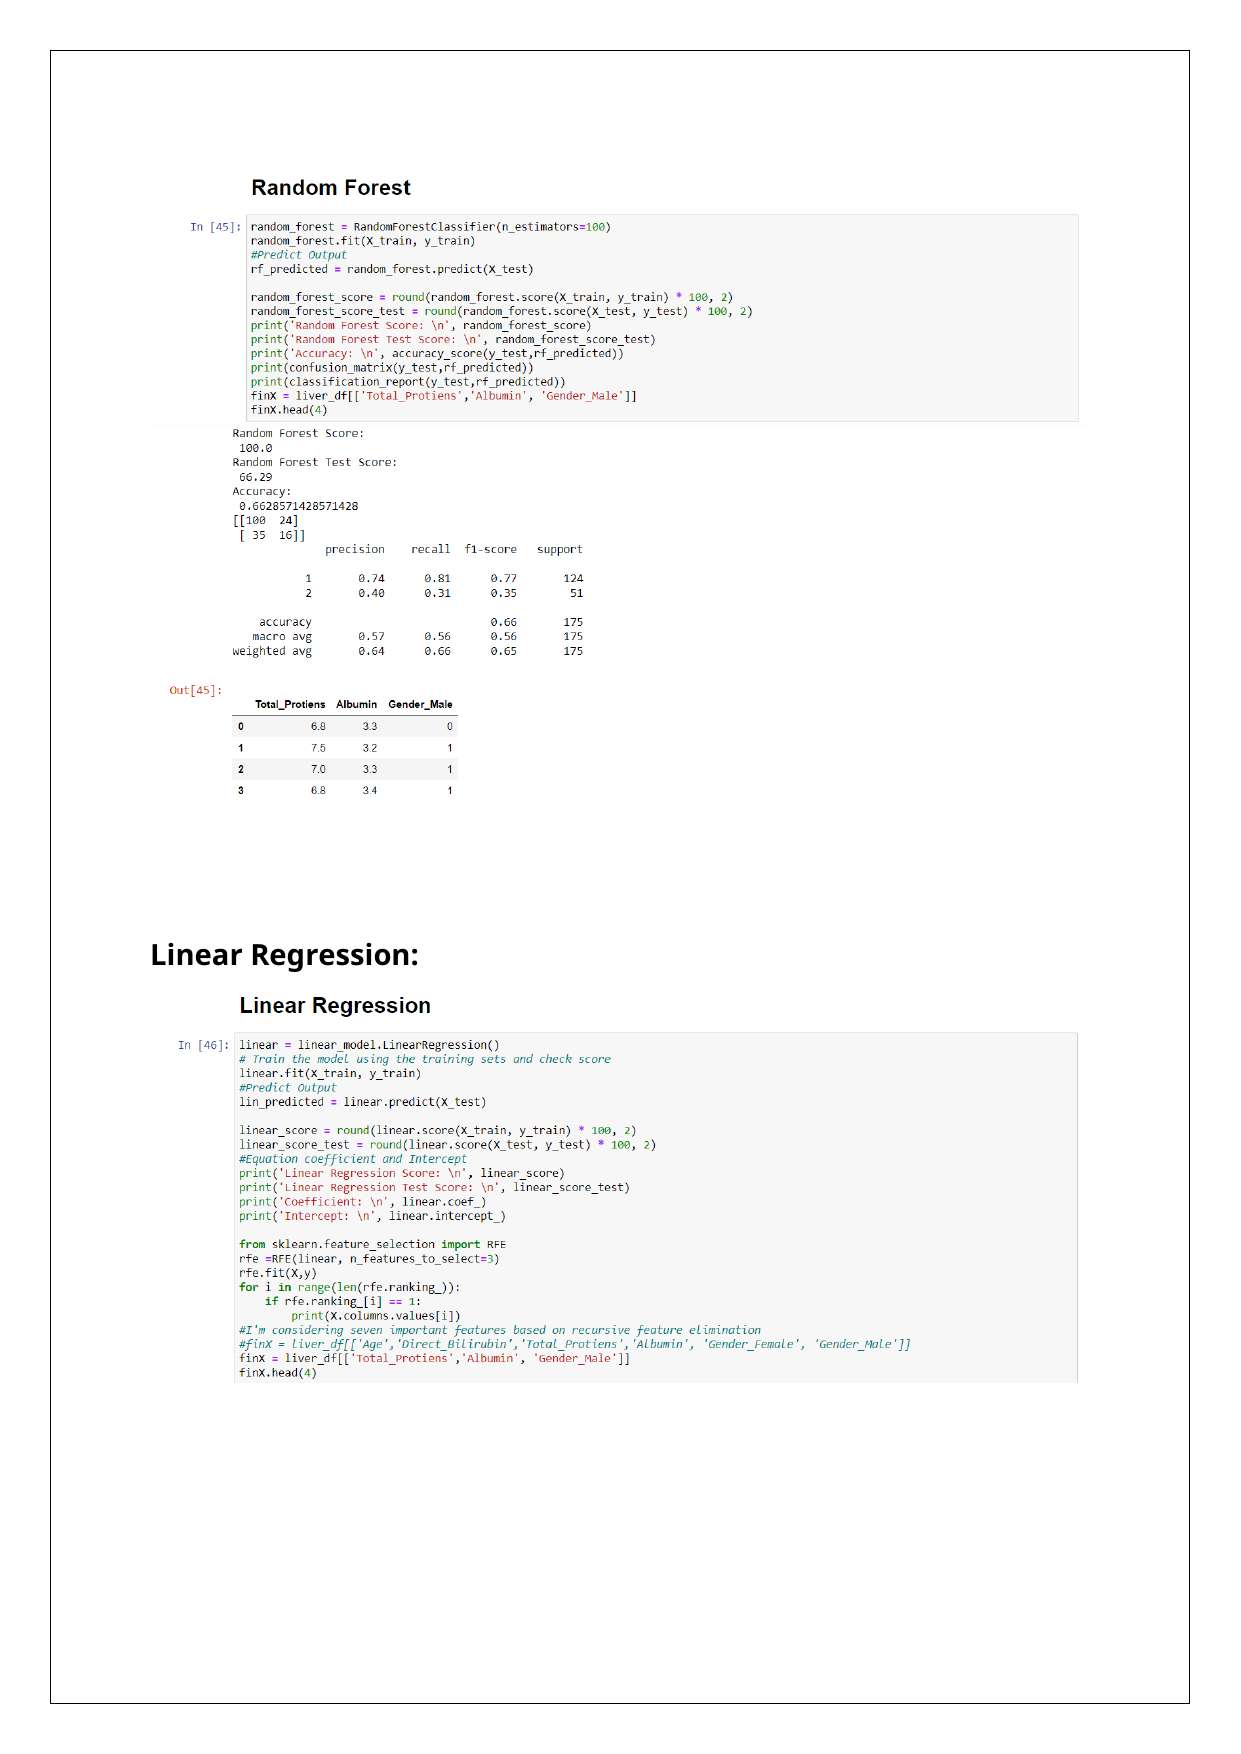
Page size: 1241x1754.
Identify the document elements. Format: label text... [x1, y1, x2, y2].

picture [150, 973, 1091, 1383]
picture [150, 150, 1091, 827]
text Linear Regression: [150, 934, 1090, 973]
